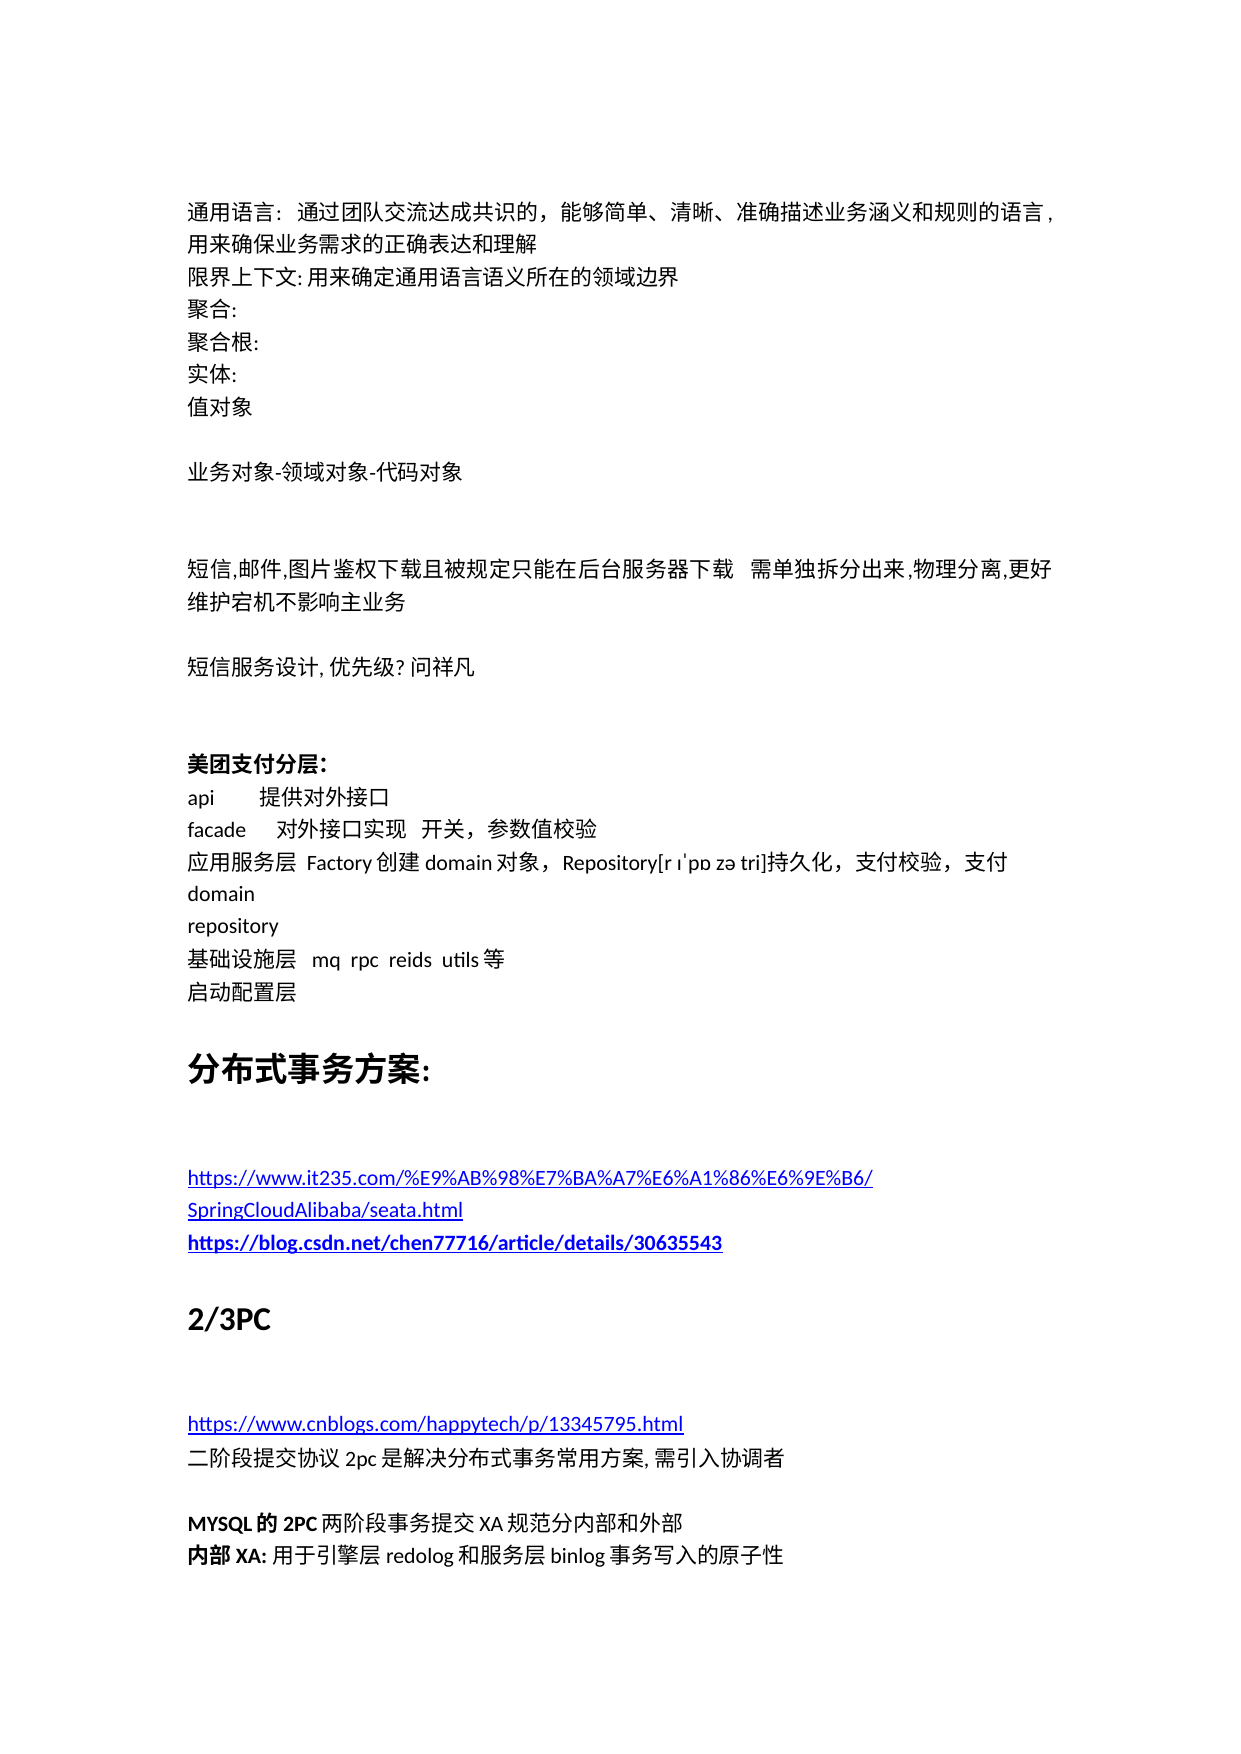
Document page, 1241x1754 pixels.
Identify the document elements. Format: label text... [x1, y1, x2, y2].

subtitle 2/3PC [187, 1286, 1053, 1351]
text 启动配置层 [187, 974, 1053, 1007]
text 实体: [187, 357, 1053, 389]
text MYSQL的2PC两阶段事务提交XA规范分内部和外部 [187, 1505, 1053, 1538]
text 限界上下文: 用来确定通用语言语义所在的领域边界 [187, 259, 1053, 292]
text 短信,邮件,图片鉴权下载且被规定只能在后台服务器下载 需单独拆分出来,物理分离,更好维护宕机不影响主业务 [187, 552, 1053, 617]
text repository [187, 909, 1053, 942]
text 基础设施层 mq rpc reids utils等 [187, 942, 1053, 974]
text 聚合: [187, 292, 1053, 324]
text 内部XA: 用于引擎层redolog和服务层binlog事务写入的原子性 [187, 1538, 1053, 1570]
text 应用服务层 Factory创建domain对象，Repository[r ɪˈpɒ zə tri]持久化，支付校验，支付 [187, 844, 1053, 877]
text api 提供对外接口 [187, 779, 1053, 812]
text 业务对象-领域对象-代码对象 [187, 454, 1053, 487]
text 值对象 [187, 389, 1053, 422]
text https://www.cnblogs.com/happytech/p/13345795.html [187, 1408, 1053, 1440]
text 二阶段提交协议2pc是解决分布式事务常用方案, 需引入协调者 [187, 1440, 1053, 1473]
text https://blog.csdn.net/chen77716/article/details/30635543 [187, 1226, 1053, 1259]
text 通用语言: 通过团队交流达成共识的，能够简单、清晰、准确描述业务涵义和规则的语言, 用来确保业务需求的正确表达和理解 [187, 194, 1053, 259]
text 短信服务设计, 优先级? 问祥凡 [187, 649, 1053, 682]
text 聚合根: [187, 324, 1053, 357]
text facade 对外接口实现 开关，参数值校验 [187, 812, 1053, 844]
text https://www.it235.com/%E9%AB%98%E7%BA%A7%E6%A1%86%E6%9E%B6/SpringCloudAlibaba/seata.html [187, 1161, 1053, 1226]
text 美团支付分层： [187, 747, 1053, 779]
subtitle 分布式事务方案: [187, 1034, 1053, 1099]
text domain [187, 877, 1053, 909]
